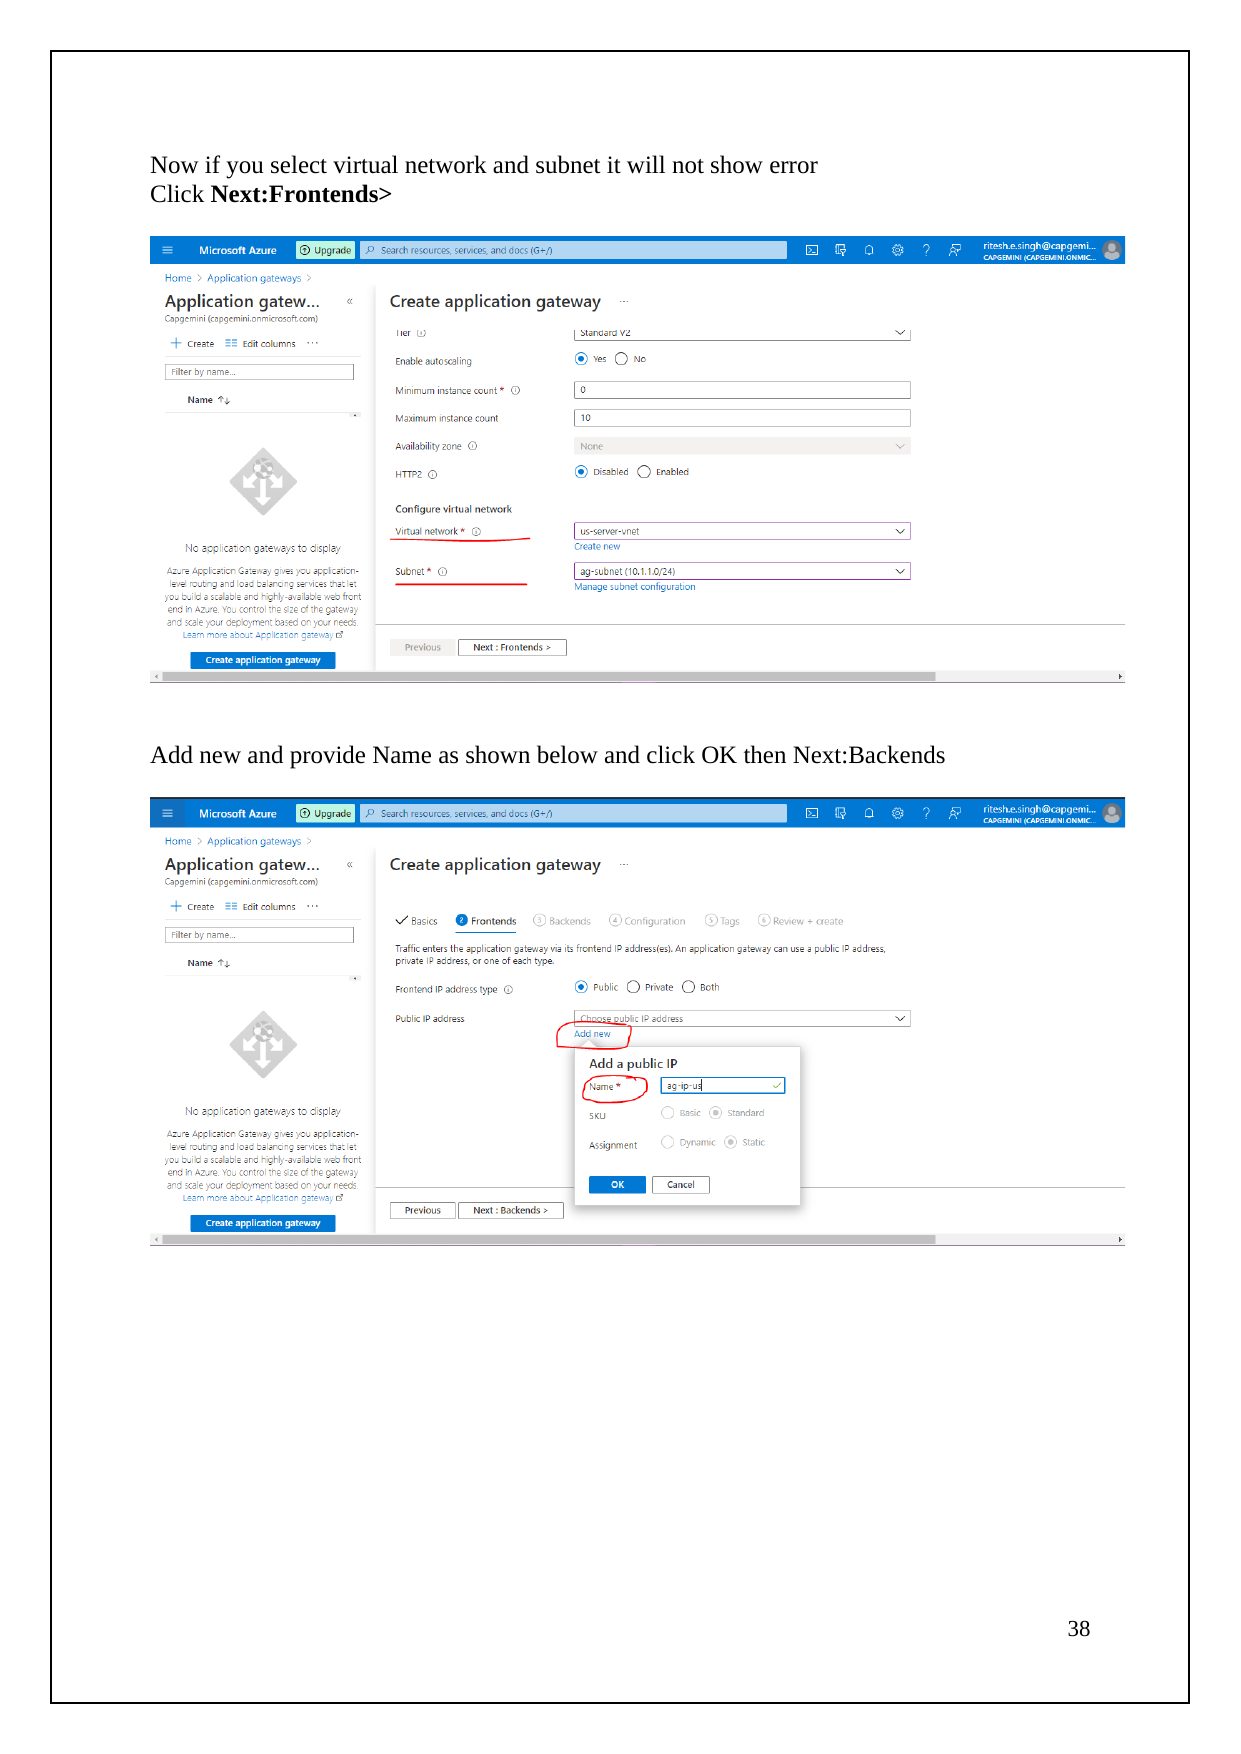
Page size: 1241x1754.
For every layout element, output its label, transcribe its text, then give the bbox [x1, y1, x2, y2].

text Click Next:Frontends> [150, 179, 1090, 207]
picture [150, 236, 1125, 683]
picture [150, 797, 1125, 1246]
text Now if you select virtual network and subnet it will not show error [150, 150, 1090, 179]
text Add new and provide Name as shown below and click OK then Next:Backends [150, 740, 1090, 769]
